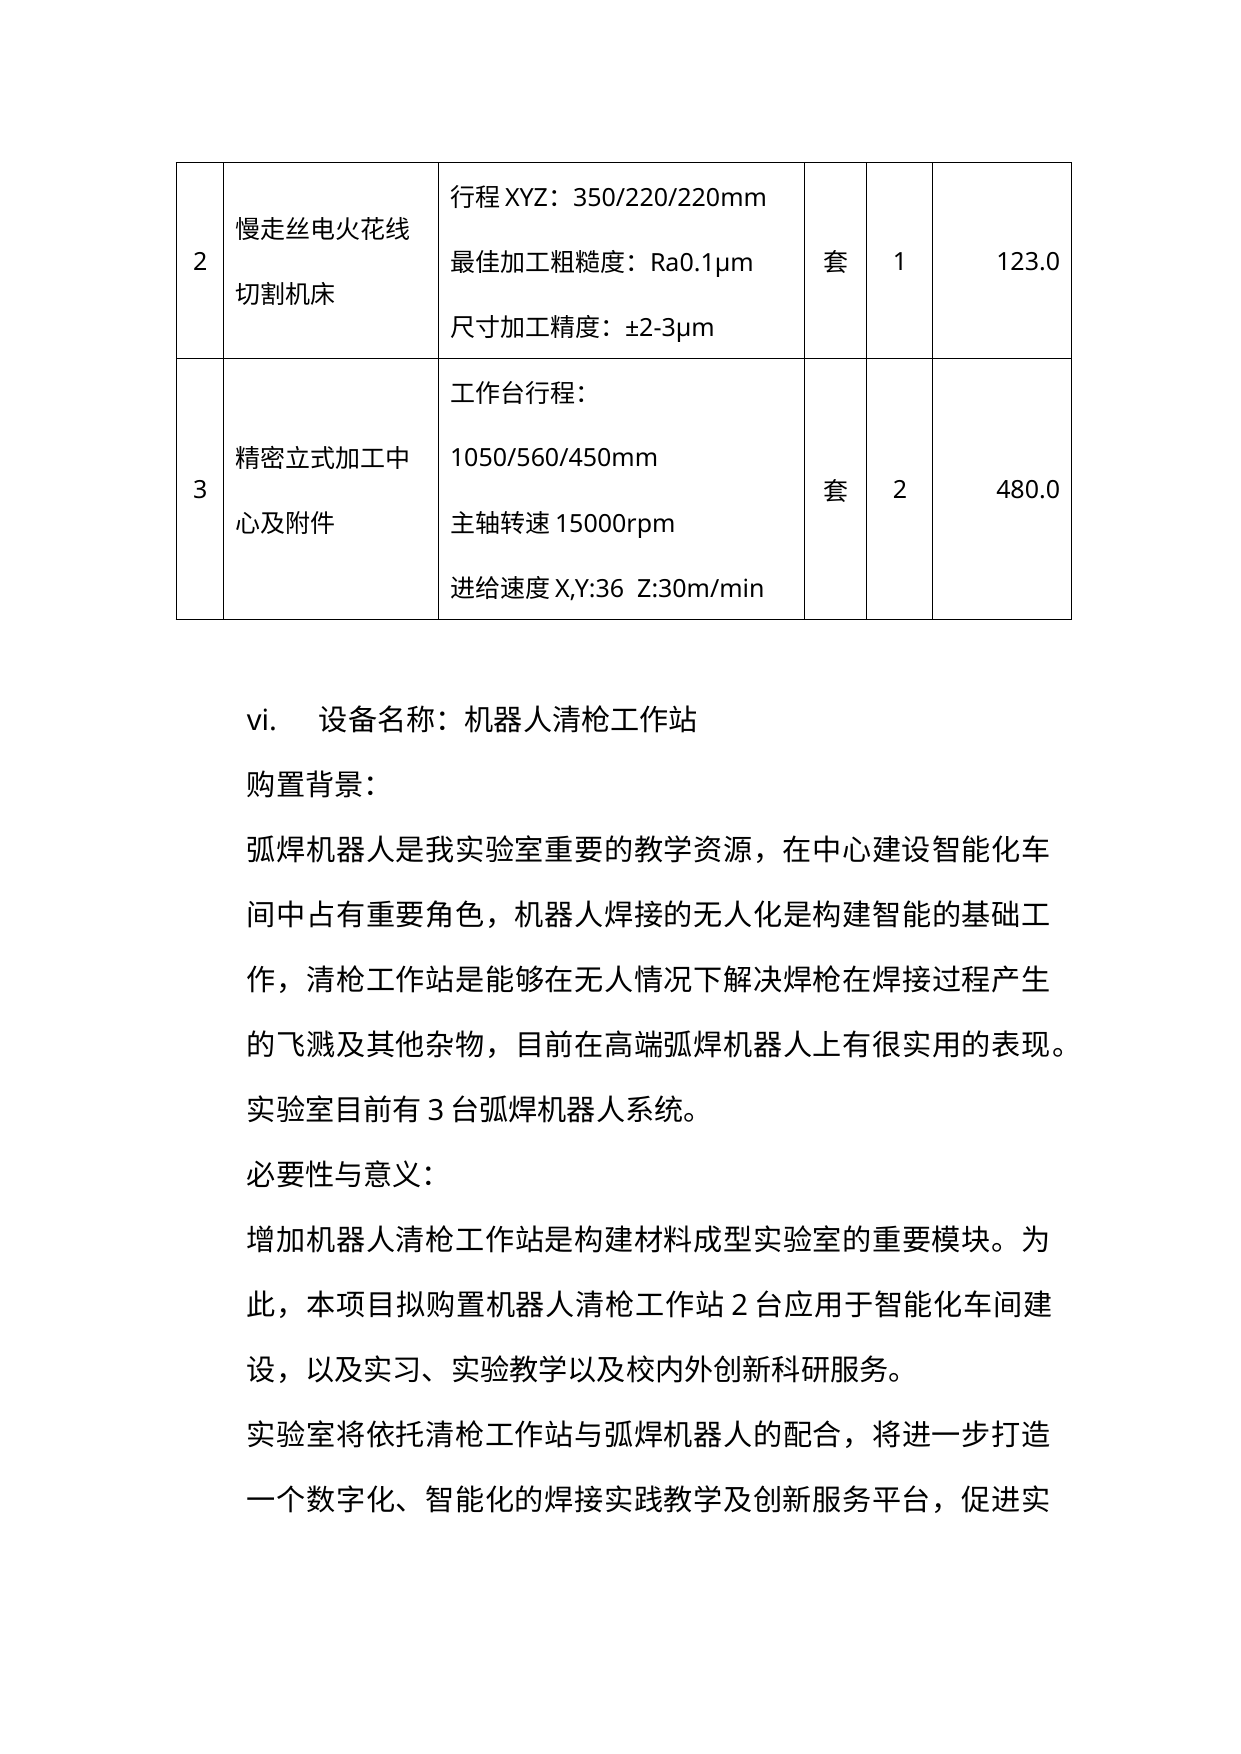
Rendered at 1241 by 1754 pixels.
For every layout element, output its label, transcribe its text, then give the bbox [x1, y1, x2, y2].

table_cell 1 [867, 163, 932, 358]
text 弧焊机器人是我实验室重要的教学资源，在中心建设智能化车间中占有重要角色，机器人焊接的无人化是构建智能的基础工作，清枪工作站是能够在无人情况下解决焊枪在焊接过程产生的飞溅及其他杂物，目前在高端弧焊机器人上有很实用的表现。实验室目前有3台弧焊机器人系统。 [247, 815, 1053, 1140]
table_cell 套 [805, 163, 866, 358]
table_cell 工作台行程：1050/560/450mm 主轴转速15000rpm 进给速度X,Y:36 Z:30m/min [439, 359, 804, 619]
table_cell 3 [177, 359, 223, 619]
text 必要性与意义： [247, 1140, 1053, 1205]
table_cell 套 [805, 359, 866, 619]
text 购置背景： [247, 750, 1053, 815]
table_cell 480.0 [933, 359, 1071, 619]
list 设备名称：机器人清枪工作站 [247, 685, 1053, 750]
table_cell 慢走丝电火花线切割机床 [224, 163, 438, 358]
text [247, 1400, 1053, 1530]
text 增加机器人清枪工作站是构建材料成型实验室的重要模块。为此，本项目拟购置机器人清枪工作站2台应用于智能化车间建设，以及实习、实验教学以及校内外创新科研服务。 [247, 1205, 1053, 1400]
table_cell 2 [177, 163, 223, 358]
table_cell 精密立式加工中心及附件 [224, 359, 438, 619]
table_cell 2 [867, 359, 932, 619]
table_cell 123.0 [933, 163, 1071, 358]
table_cell 行程XYZ：350/220/220mm 最佳加工粗糙度：Ra0.1μm 尺寸加工精度：±2-3μm [439, 163, 804, 358]
